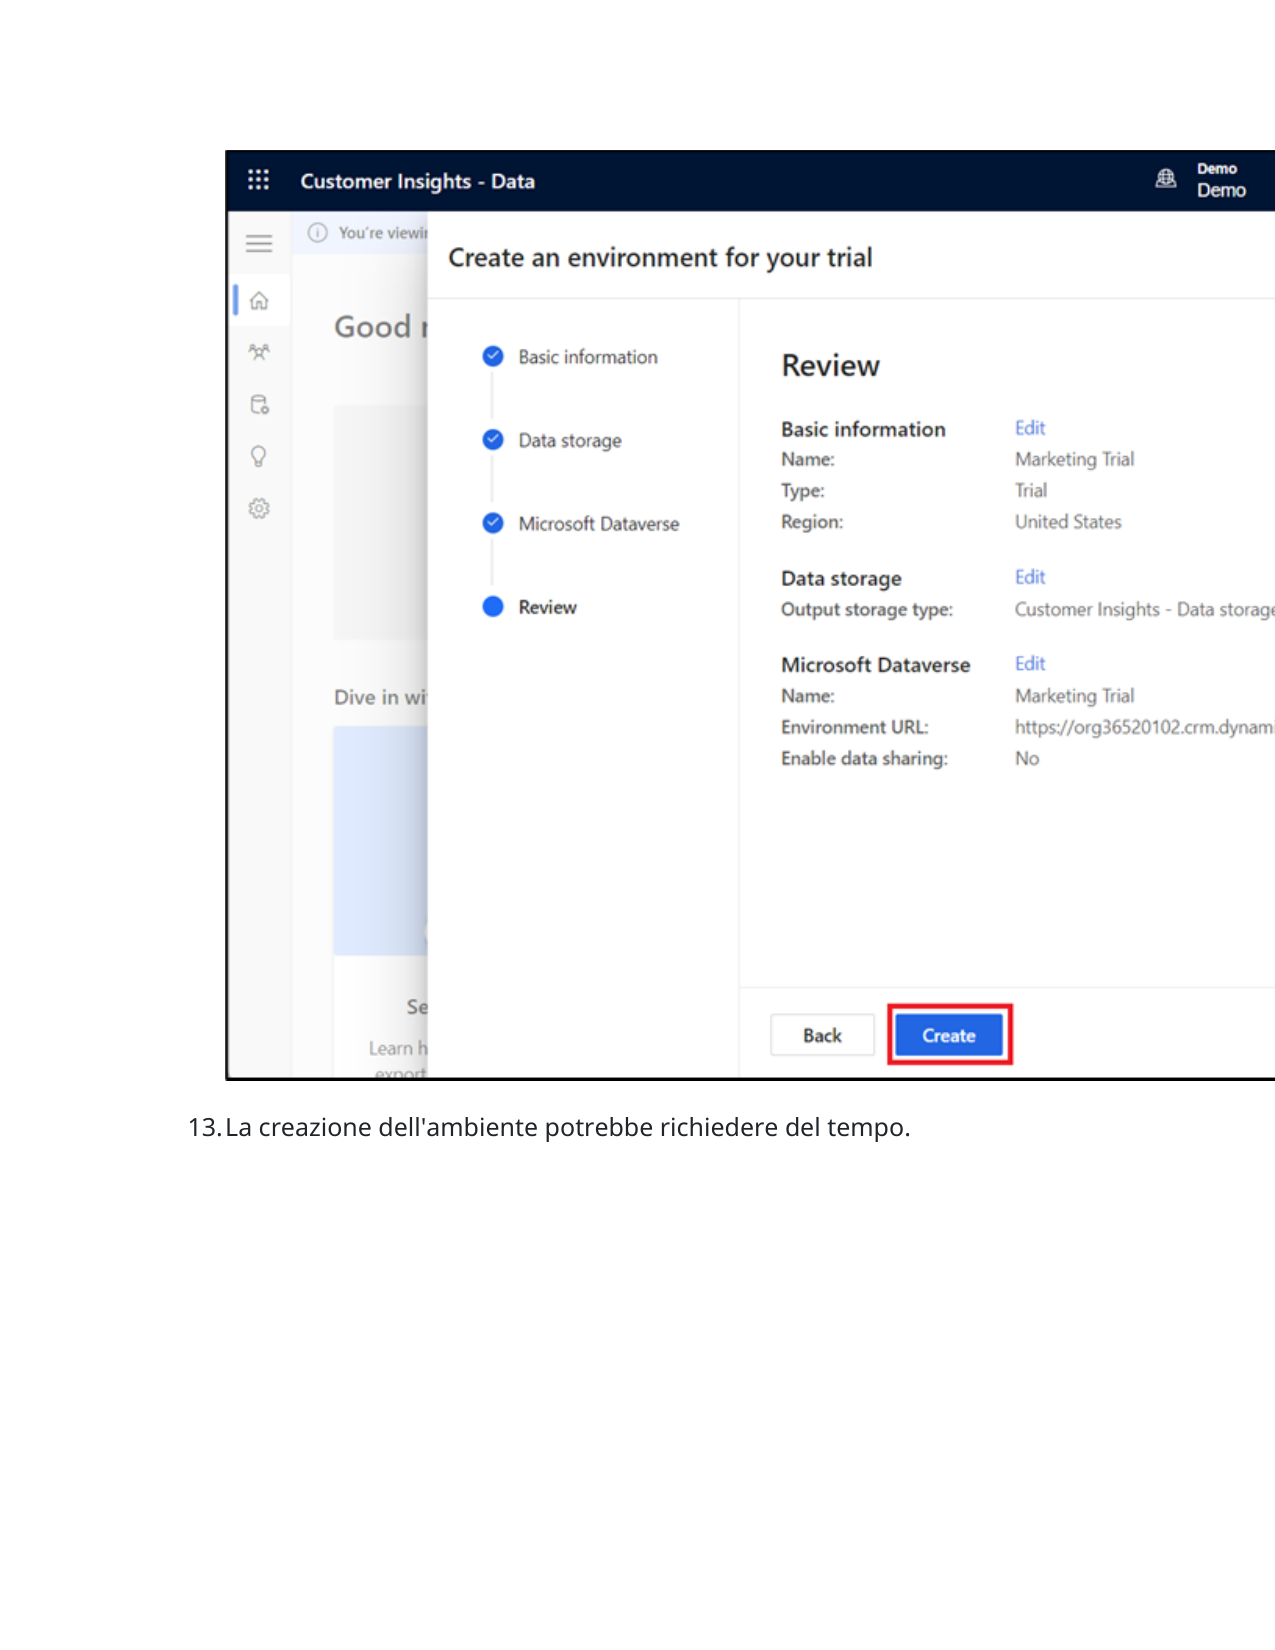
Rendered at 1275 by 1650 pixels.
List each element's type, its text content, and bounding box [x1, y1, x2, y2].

list La creazione dell'ambiente potrebbe richiedere del tempo. [187, 1109, 1125, 1143]
picture [225, 150, 1275, 1081]
